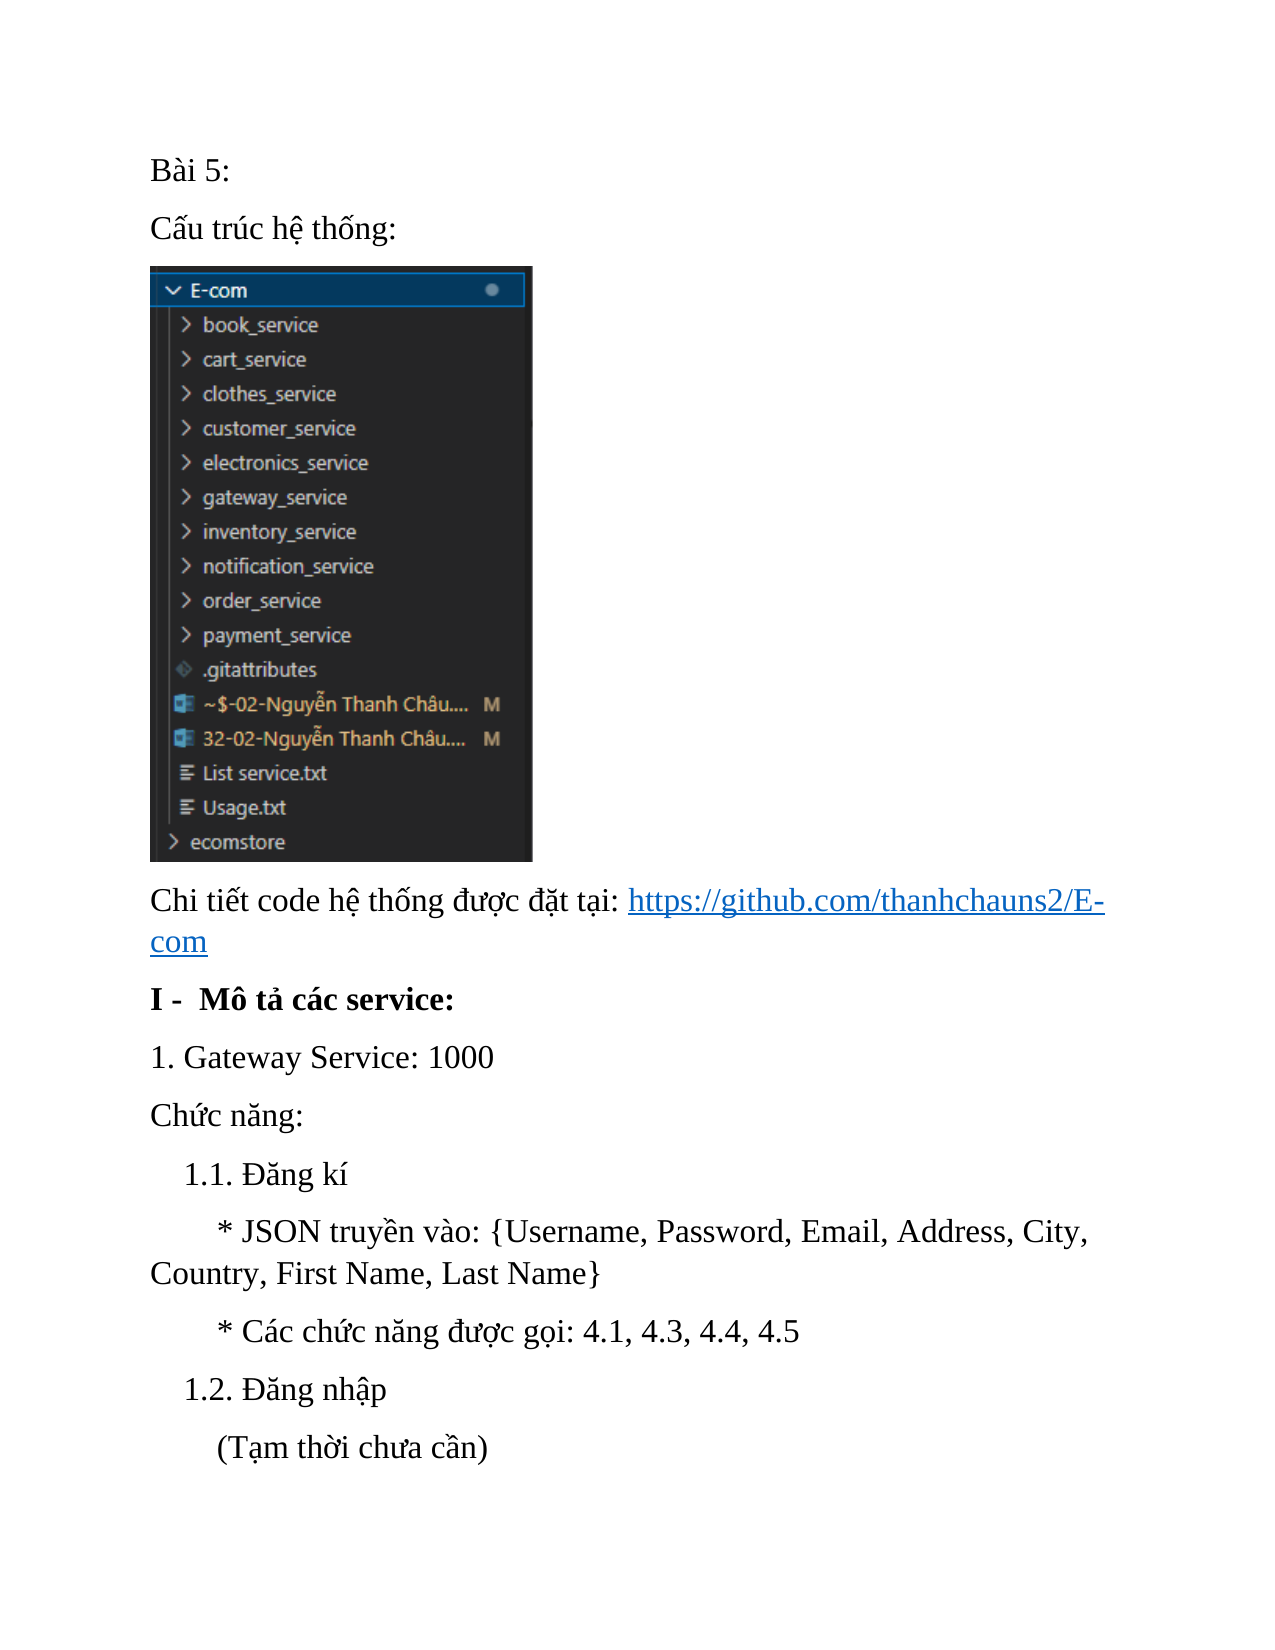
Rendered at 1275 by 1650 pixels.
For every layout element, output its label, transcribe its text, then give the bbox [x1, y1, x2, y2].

text 1.1. Đăng kí [150, 1154, 1125, 1192]
text (Tạm thời chưa cần) [150, 1427, 1125, 1466]
text 1. Gateway Service: 1000 [150, 1038, 1125, 1076]
text Chức năng: [150, 1096, 1125, 1134]
text Bài 5: [150, 150, 1125, 188]
picture [150, 266, 533, 862]
text Chi tiết code hệ thống được đặt tại: https://github.com/thanhchauns2/E-com [150, 880, 1125, 960]
text * Các chức năng được gọi: 4.1, 4.3, 4.4, 4.5 [150, 1311, 1125, 1349]
text I - Mô tả các service: [150, 980, 1125, 1018]
text * JSON truyền vào: {Username, Password, Email, Address, City, Country, First Name, Last Name} [150, 1212, 1125, 1291]
text Cấu trúc hệ thống: [150, 208, 1125, 246]
text 1.2. Đăng nhập [150, 1369, 1125, 1407]
